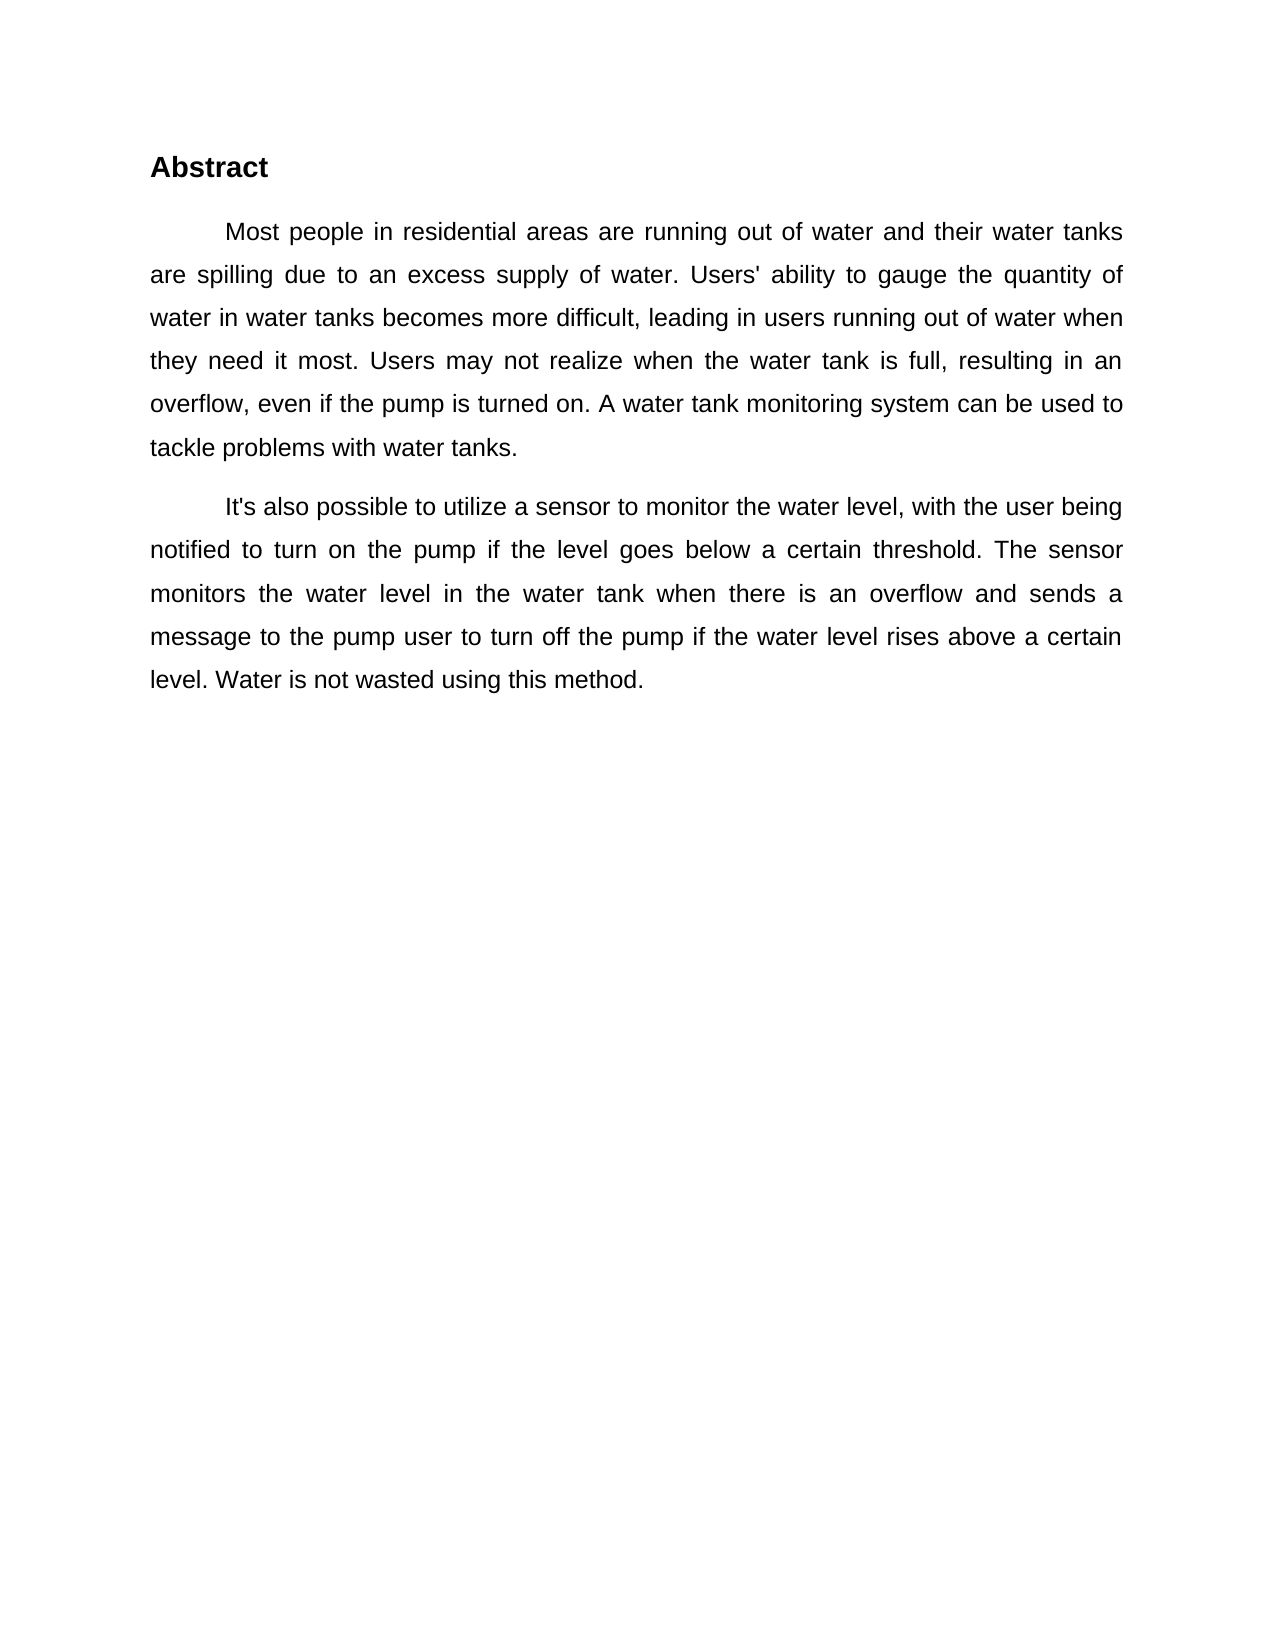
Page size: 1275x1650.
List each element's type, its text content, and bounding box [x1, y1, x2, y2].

text Most people in residential areas are running out of water and their water tanks are spilling due to an excess supply of water. Users' ability to gauge the quantity of water in water tanks becomes more difficult, leading in users running out of water when they need it most. Users may not realize when the water tank is full, resulting in an overflow, even if the pump is turned on. A water tank monitoring system can be used to tackle problems with water tanks. [150, 217, 1125, 461]
text Abstract [150, 150, 1125, 183]
text It's also possible to utilize a sensor to monitor the water level, with the user being notified to turn on the pump if the level goes below a certain threshold. The sensor monitors the water level in the water tank when there is an overflow and sends a message to the pump user to turn off the pump if the water level rises above a certain level. Water is not wasted using this method. [150, 492, 1125, 694]
